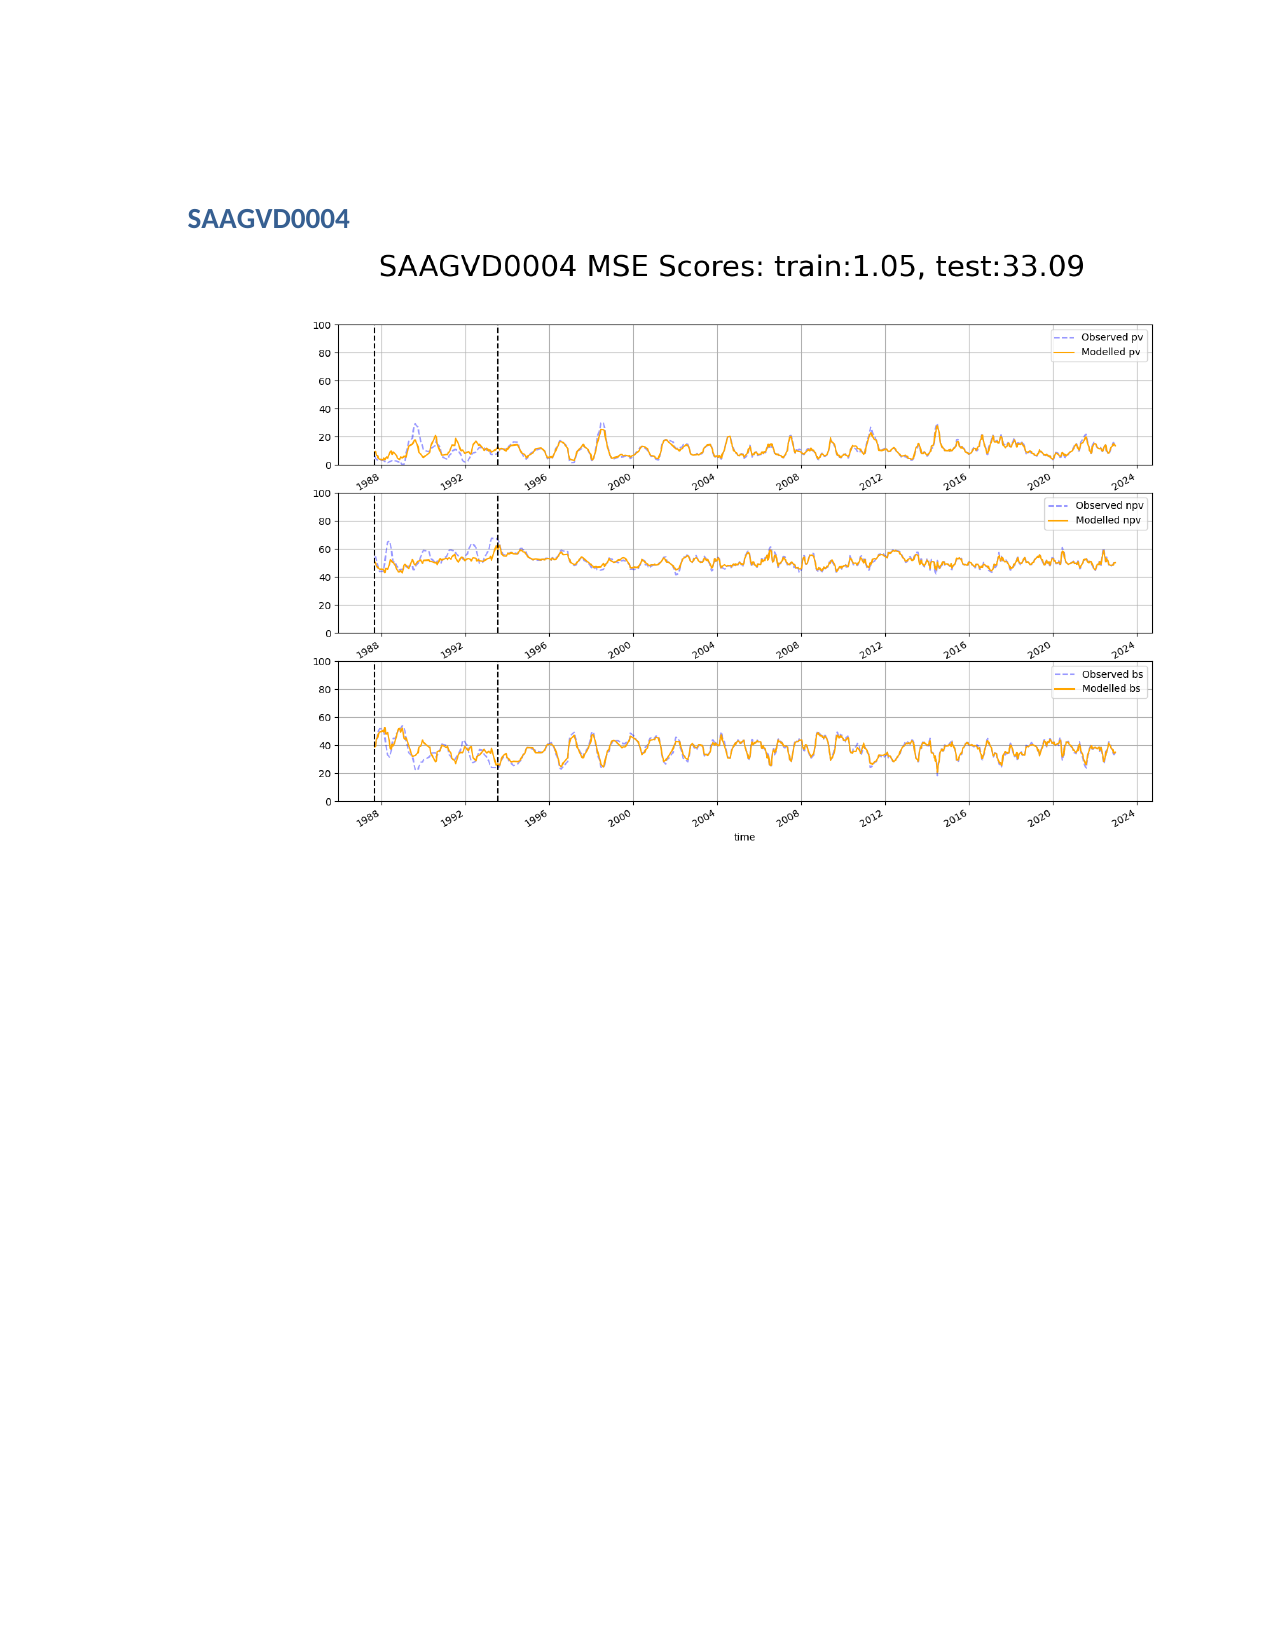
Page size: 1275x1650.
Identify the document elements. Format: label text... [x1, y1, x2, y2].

subtitle SAAGVD0004 [187, 200, 1087, 236]
picture [206, 241, 1257, 941]
